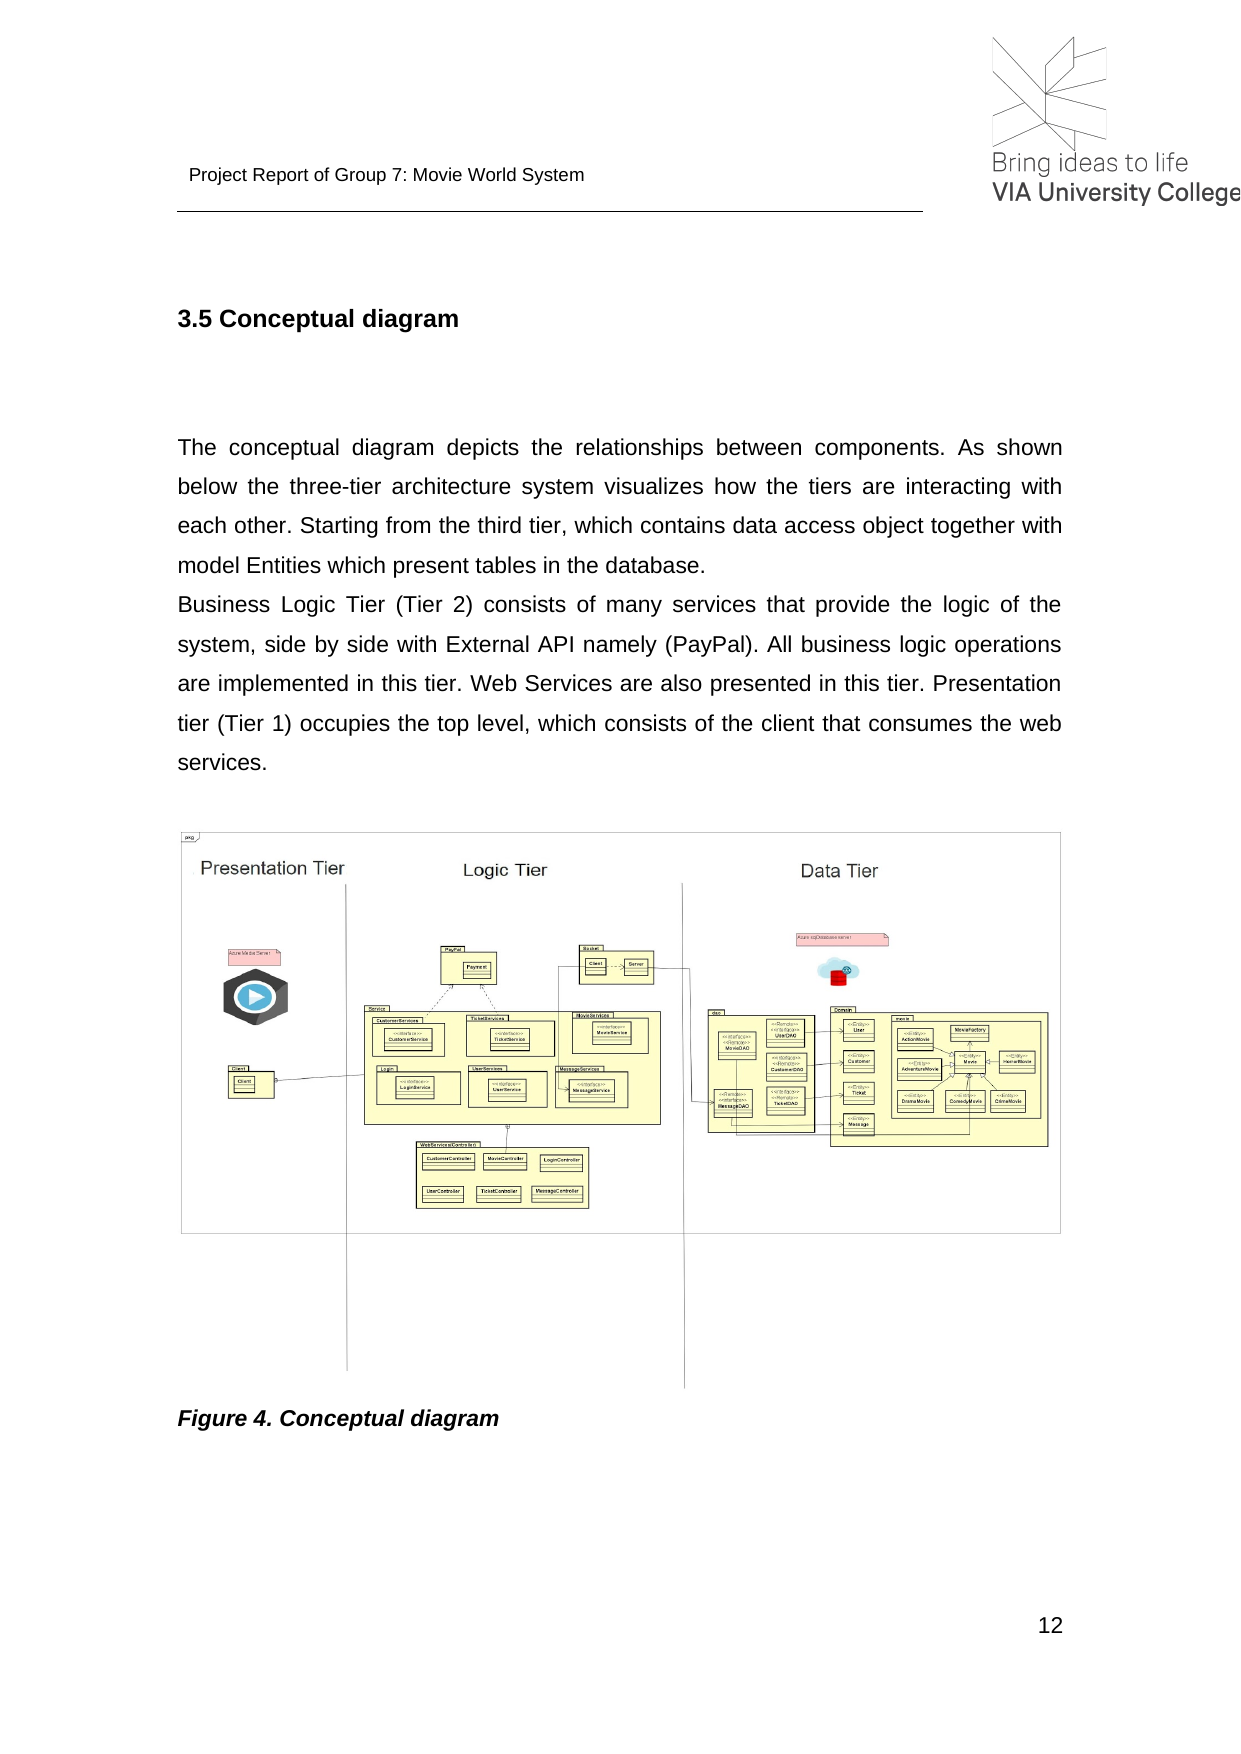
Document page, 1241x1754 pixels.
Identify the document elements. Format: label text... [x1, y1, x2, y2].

picture [177, 828, 1063, 1392]
text Figure 4. Conceptual diagram [177, 1405, 1063, 1431]
subtitle 3.5 Conceptual diagram [177, 304, 1063, 333]
text The conceptual diagram depicts the relationships between components. As shown below the three-tier architecture system visualizes how the tiers are interacting with each other. Starting from the third tier, which contains data access object together with model Entities which present tables in the database. [177, 433, 1063, 578]
picture [991, 36, 1241, 206]
text Business Logic Tier (Tier 2) consists of many services that provide the logic of the system, side by side with External API namely (PayPal). All business logic operations are implemented in this tier. Web Services are also presented in this tier. Presentation tier (Tier 1) occupies the top level, which consists of the client that consumes the web services. [177, 591, 1063, 776]
